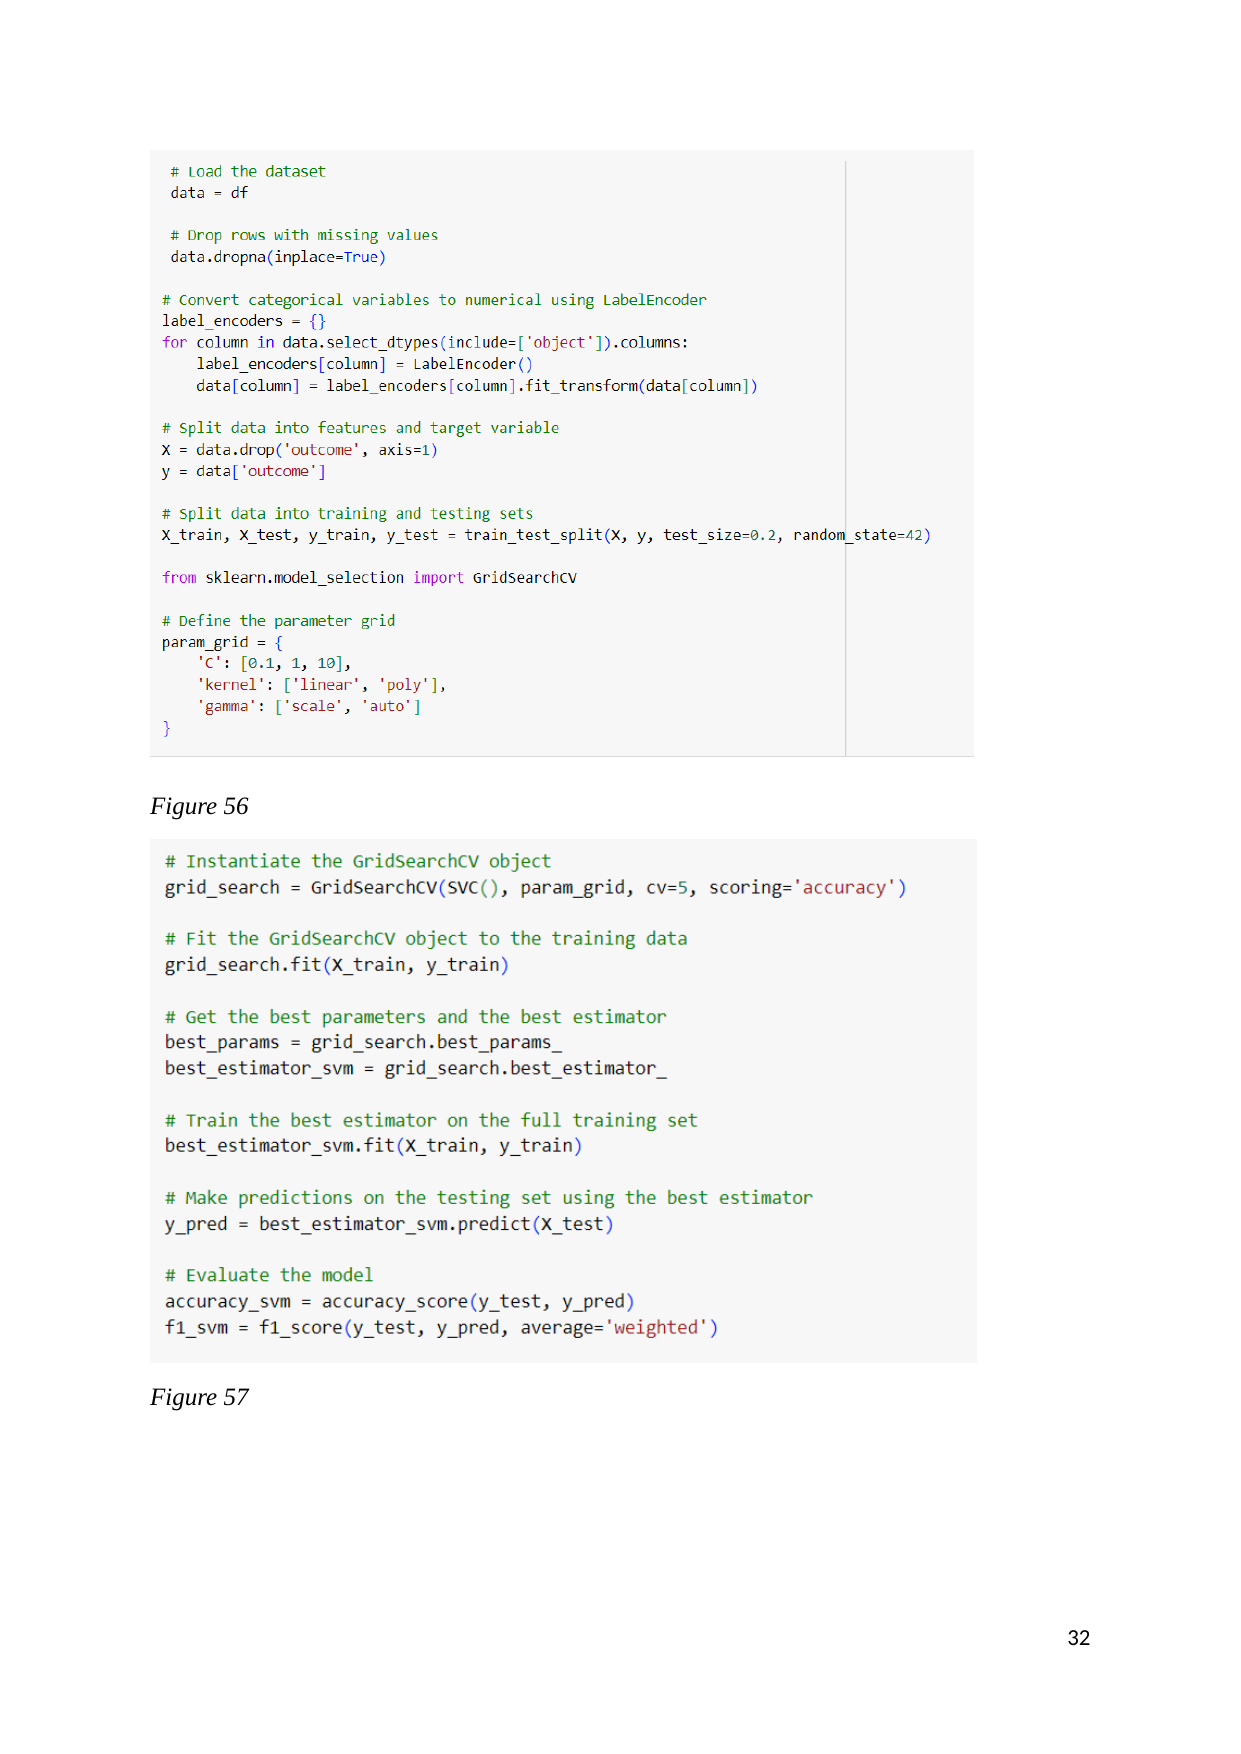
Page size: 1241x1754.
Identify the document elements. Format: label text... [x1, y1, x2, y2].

picture [150, 150, 974, 773]
picture [150, 839, 977, 1363]
text Figure 57 [150, 1382, 1090, 1410]
text Figure 56 [150, 791, 1090, 820]
